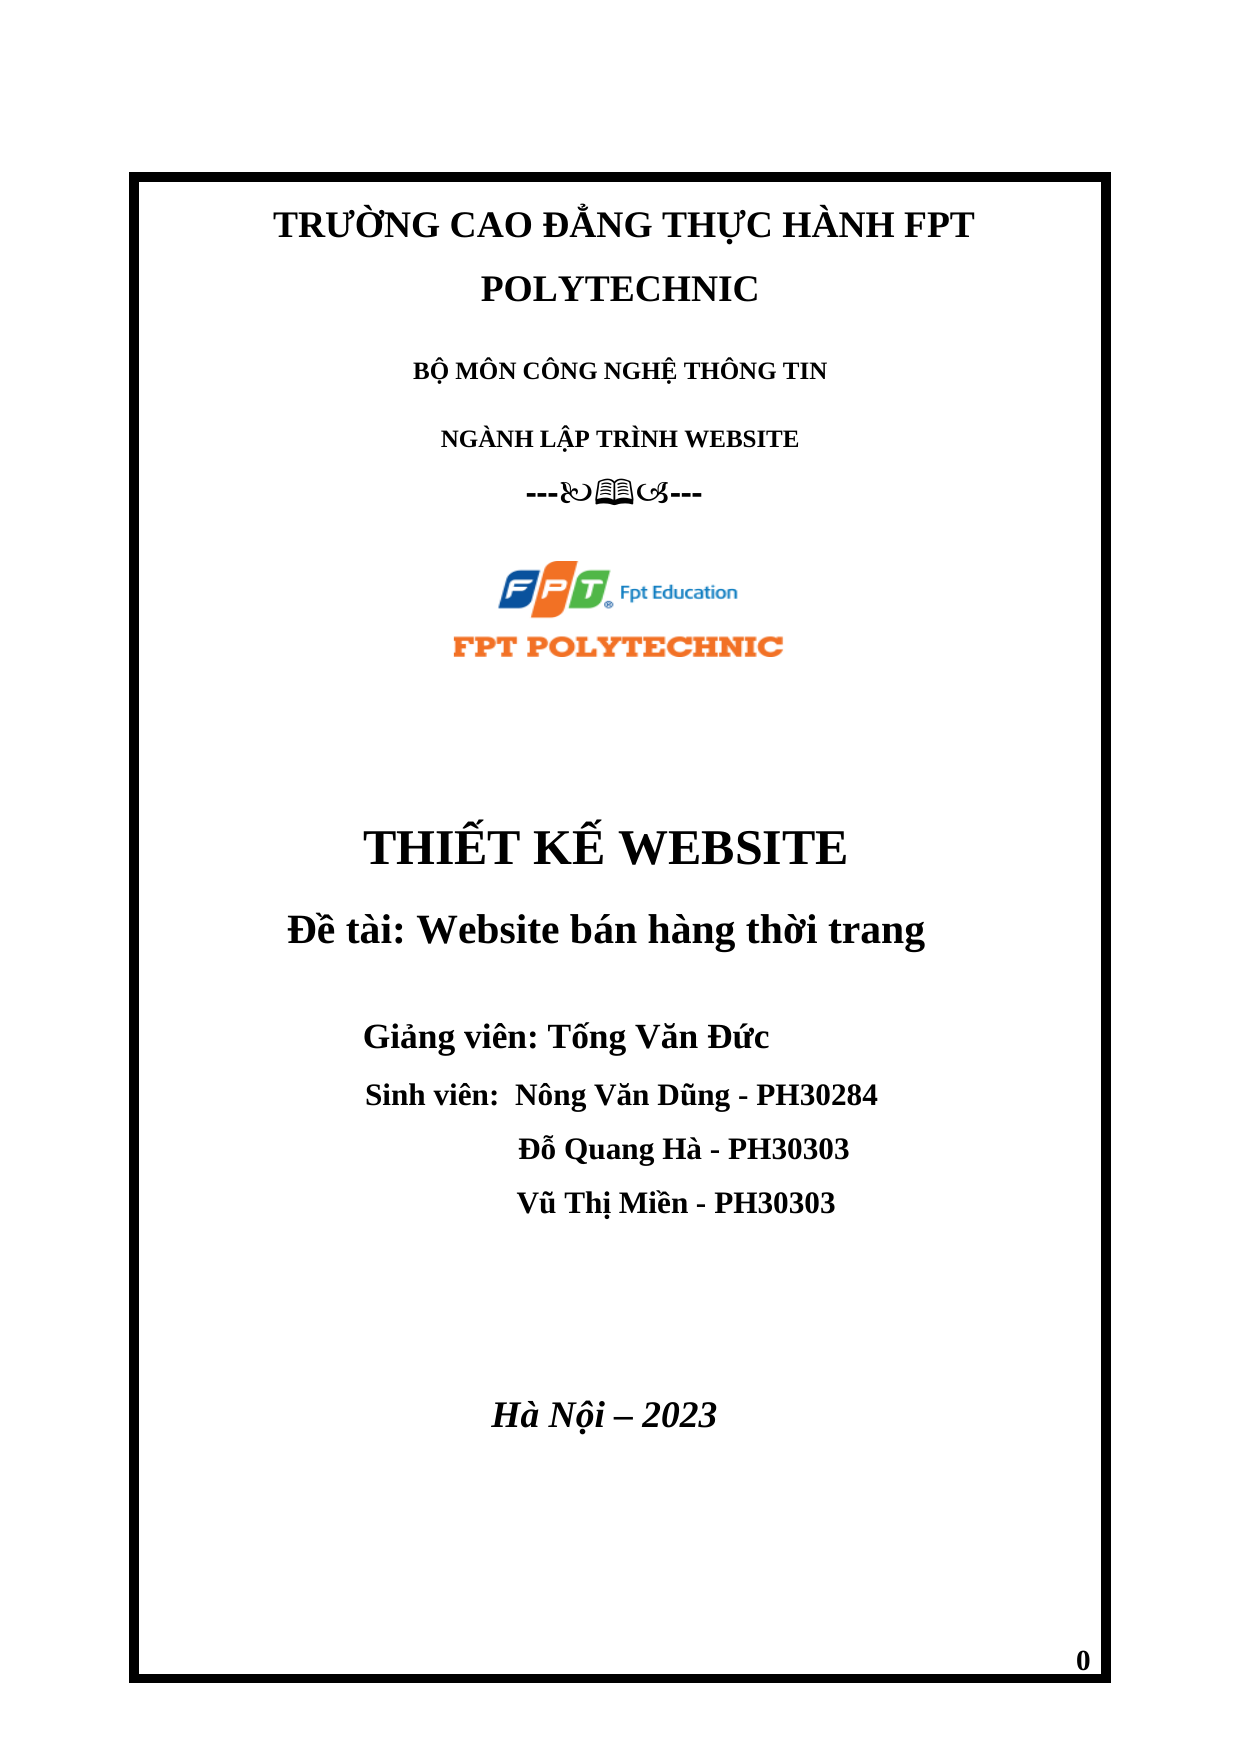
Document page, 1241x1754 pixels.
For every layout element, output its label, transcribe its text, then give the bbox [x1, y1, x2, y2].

picture [453, 561, 787, 657]
text NGÀNH LẬP TRÌNH WEBSITE [150, 424, 1090, 453]
text ---🙠🕮🙢--- [150, 468, 1062, 516]
text Giảng viên: Tống Văn Đức [150, 1015, 1062, 1056]
text Vũ Thị Miền - PH30303 [150, 1184, 1062, 1220]
text BỘ MÔN CÔNG NGHỆ THÔNG TIN [150, 356, 1090, 385]
text THIẾT KẾ WEBSITE [150, 818, 1062, 875]
text Đề tài: Website bán hàng thời trang [150, 904, 1062, 952]
text Hà Nội – 2023 [150, 1392, 1062, 1435]
text TRƯỜNG CAO ĐẲNG THỰC HÀNH FPT POLYTECHNIC [150, 202, 1090, 310]
text Đỗ Quang Hà - PH30303 [150, 1131, 1062, 1166]
text Sinh viên: Nông Văn Dũng - PH30284 [150, 1077, 1062, 1113]
